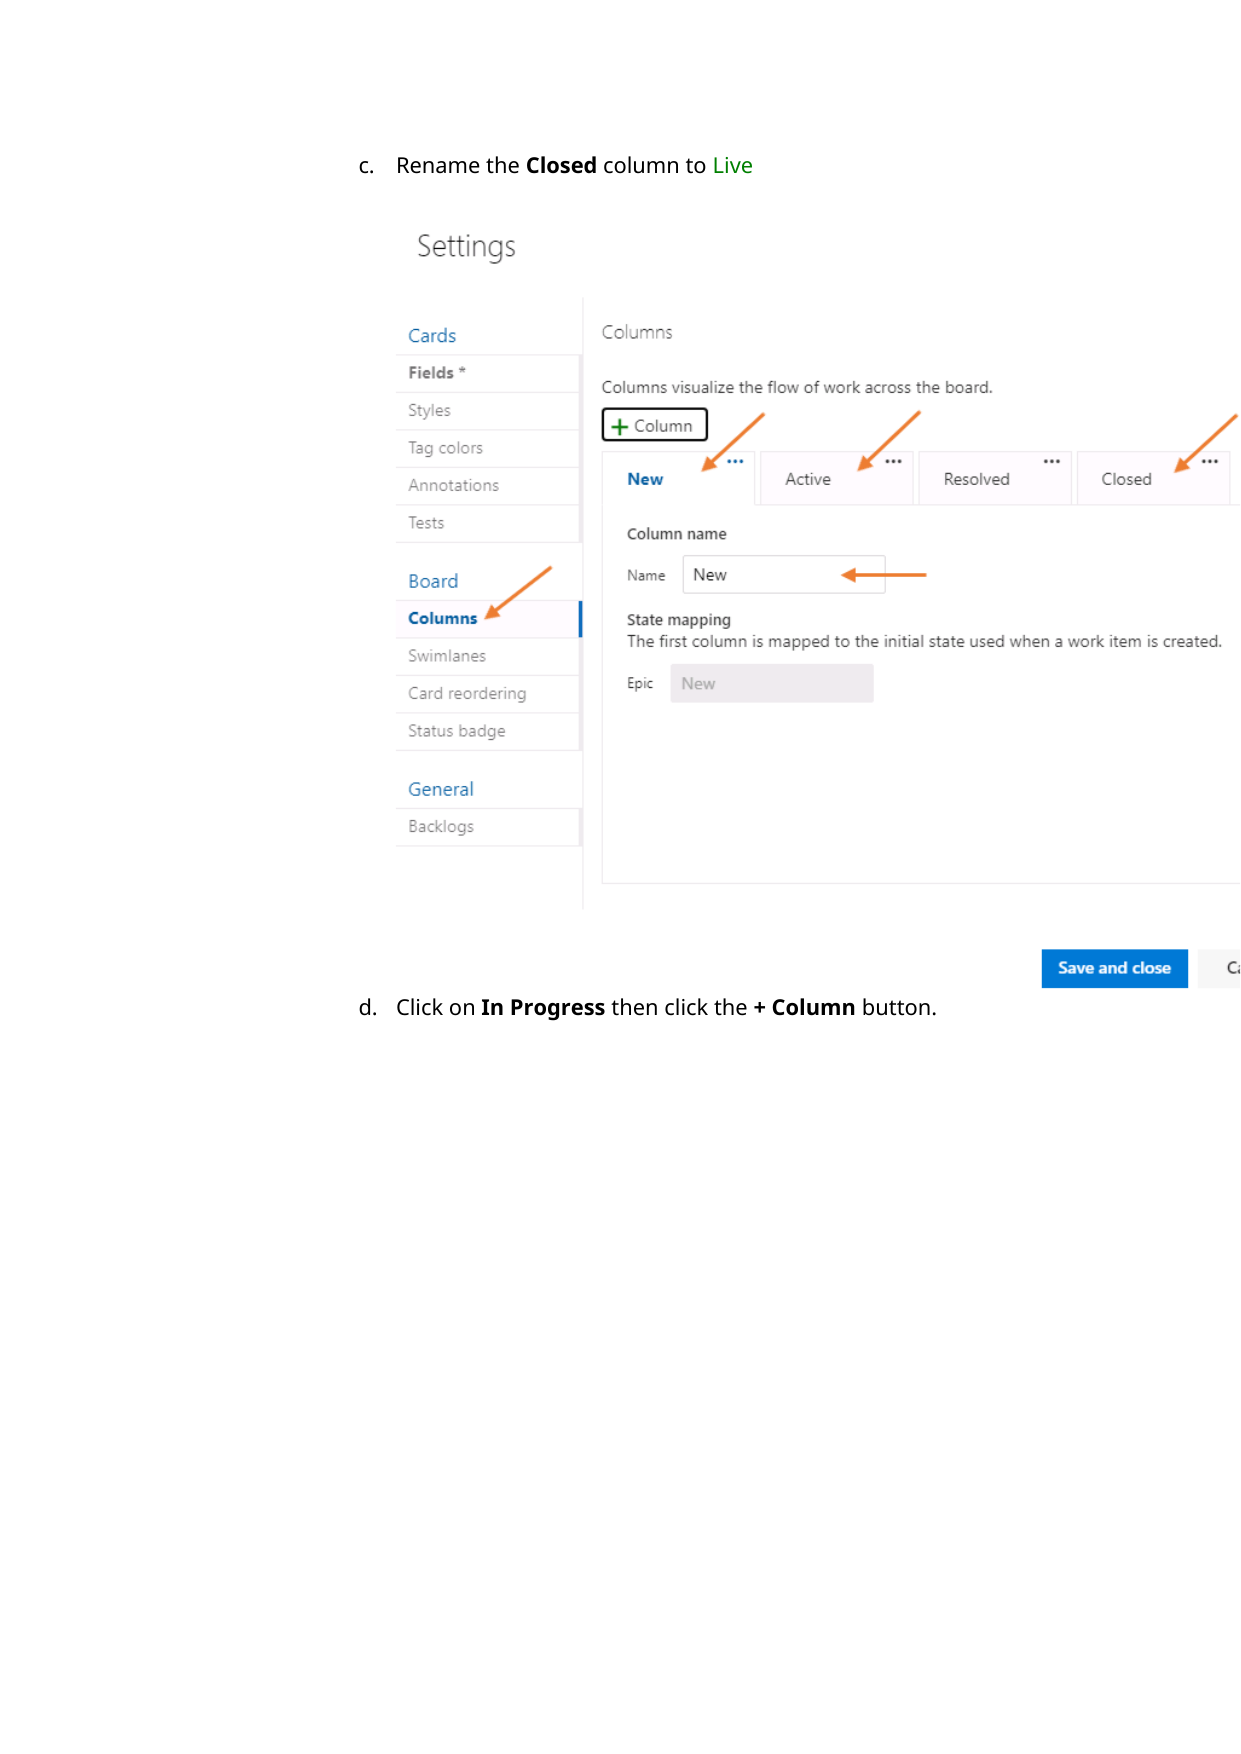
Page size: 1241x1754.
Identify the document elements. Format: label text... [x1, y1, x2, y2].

picture [395, 179, 1241, 993]
list Click on In Progress then click the + Column button. [358, 992, 1090, 1022]
